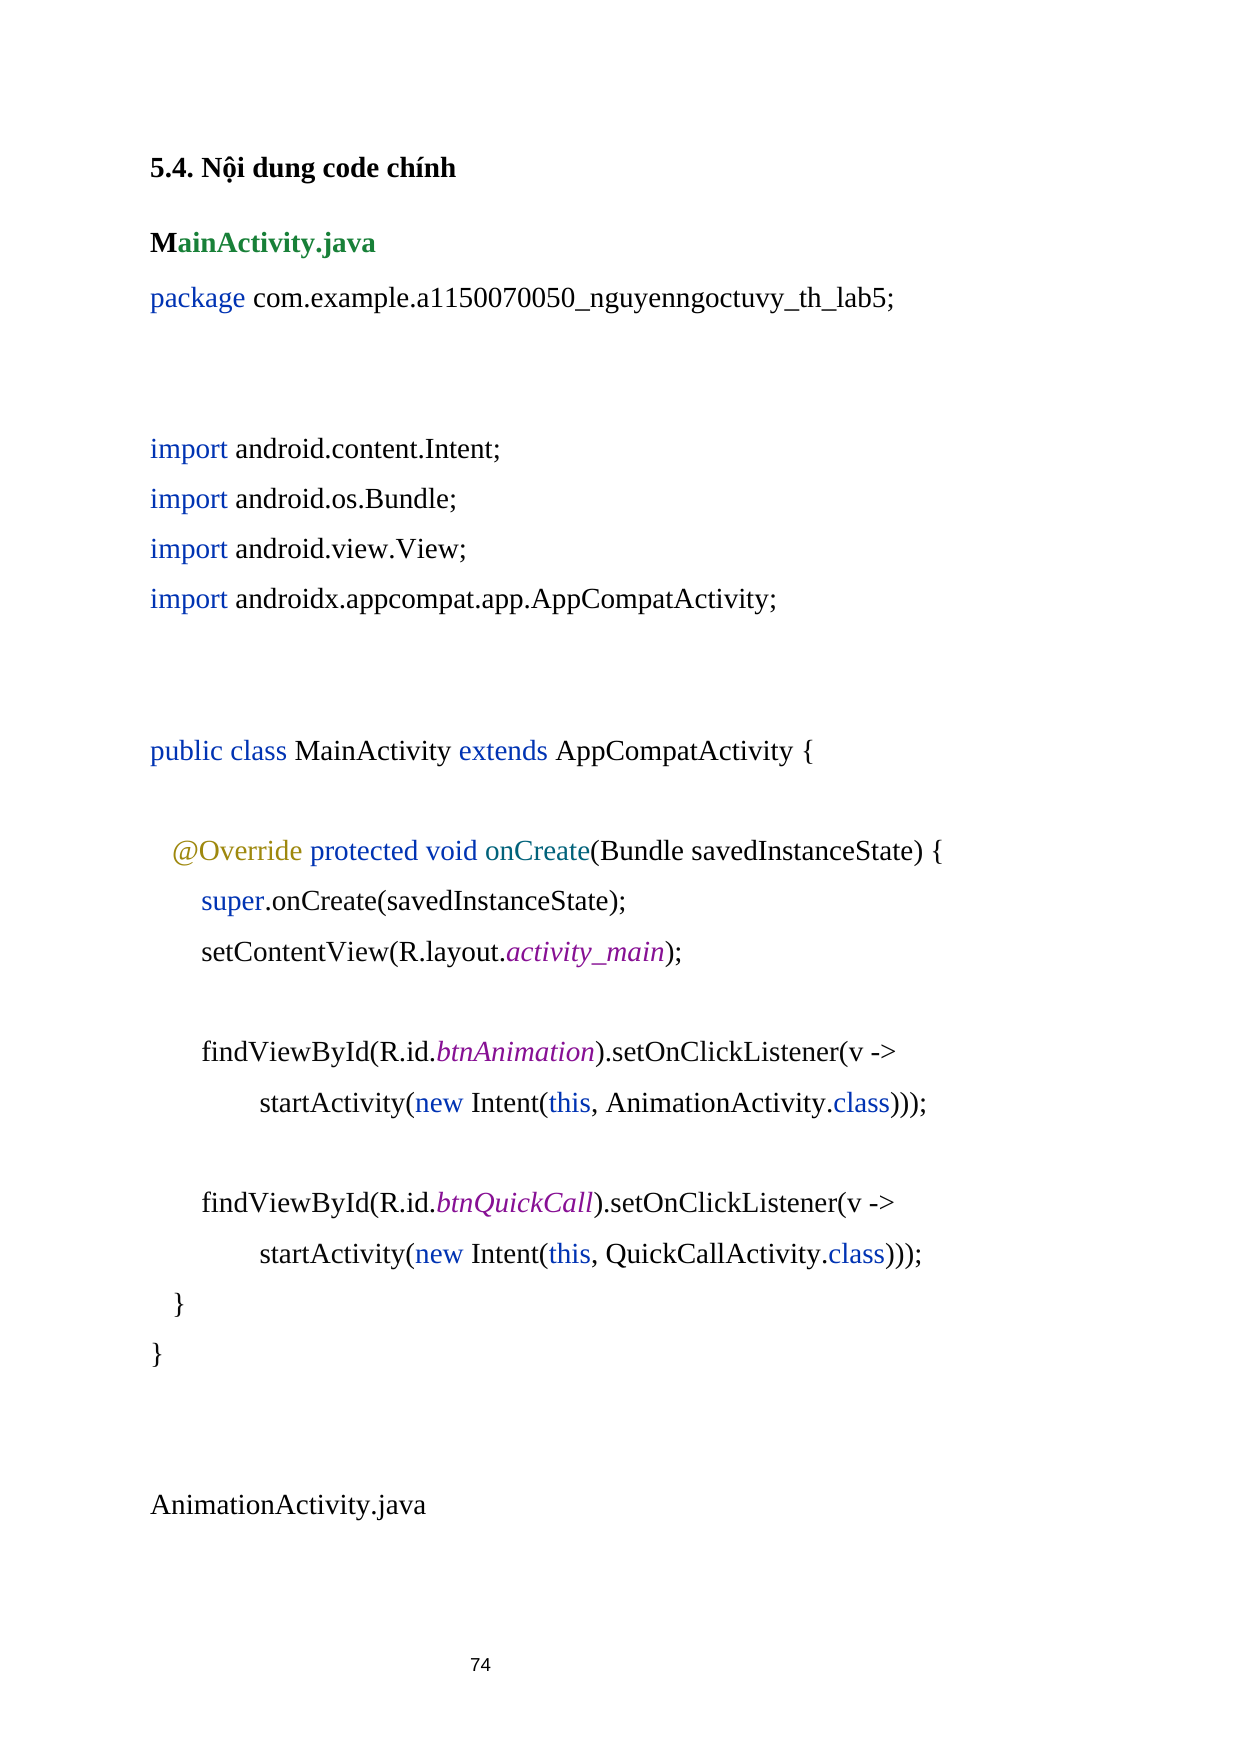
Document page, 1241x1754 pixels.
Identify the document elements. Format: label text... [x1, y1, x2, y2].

text super.onCreate(savedInstanceState); [150, 883, 1090, 917]
text findViewById(R.id.btnAnimation).setOnClickListener(v -> [150, 1034, 1090, 1068]
text @Override protected void onCreate(Bundle savedInstanceState) { [150, 833, 1090, 867]
subtitle MainActivity.java [150, 225, 1090, 259]
text AnimationActivity.java [150, 1487, 1090, 1521]
text package com.example.a1150070050_nguyenngoctuvy_th_lab5; [150, 280, 1090, 313]
text setContentView(R.layout.activity_main); [150, 934, 1090, 967]
text import android.content.Intent; [150, 431, 1090, 464]
text } [150, 1286, 1090, 1319]
text startActivity(new Intent(this, QuickCallActivity.class))); [150, 1236, 1090, 1269]
text import android.os.Bundle; [150, 481, 1090, 514]
text startActivity(new Intent(this, AnimationActivity.class))); [150, 1085, 1090, 1118]
subtitle 5.4. Nội dung code chính [150, 150, 1090, 183]
text import androidx.appcompat.app.AppCompatActivity; [150, 582, 1090, 615]
text findViewById(R.id.btnQuickCall).setOnClickListener(v -> [150, 1185, 1090, 1219]
text } [150, 1336, 1090, 1370]
text public class MainActivity extends AppCompatActivity { [150, 733, 1090, 766]
text import android.view.View; [150, 531, 1090, 565]
